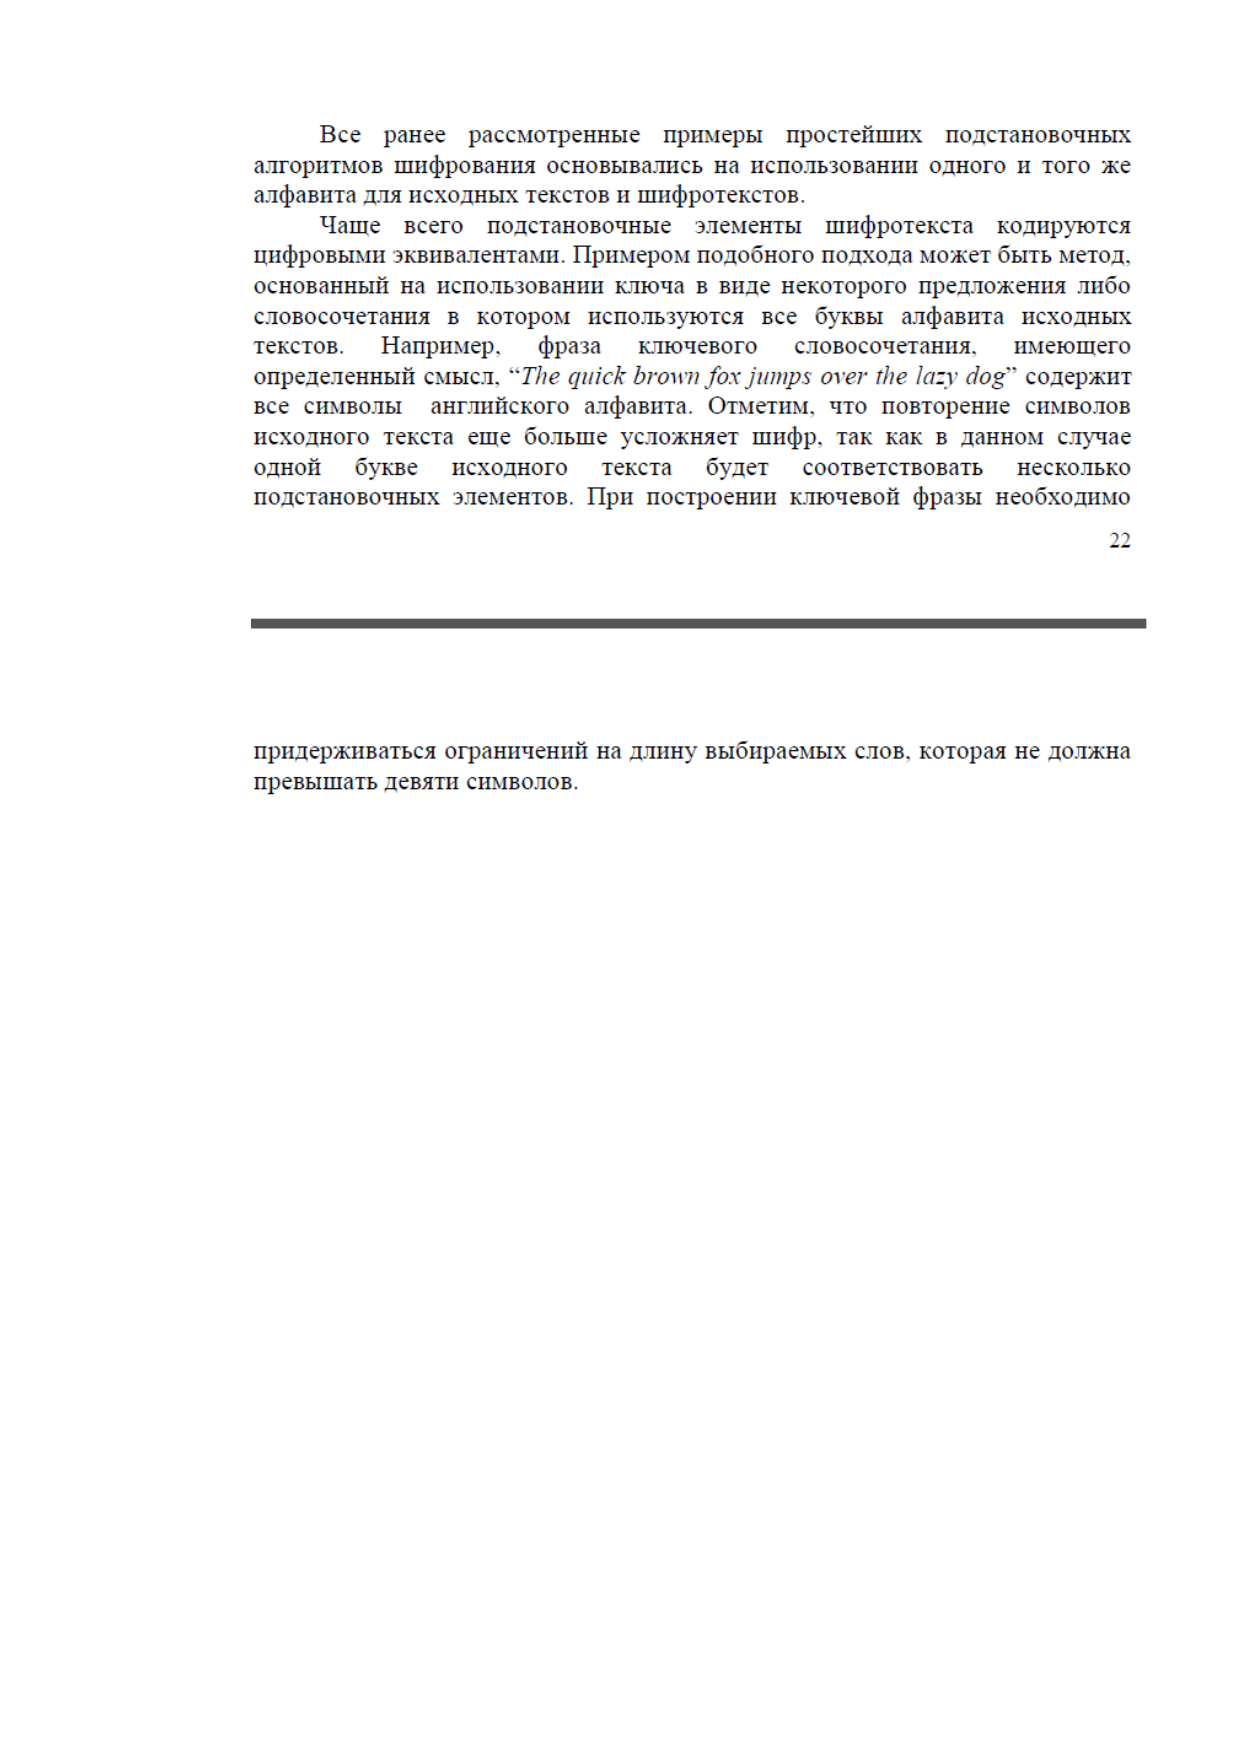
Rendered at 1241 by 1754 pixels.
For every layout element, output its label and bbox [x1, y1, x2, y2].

picture [251, 118, 1147, 798]
